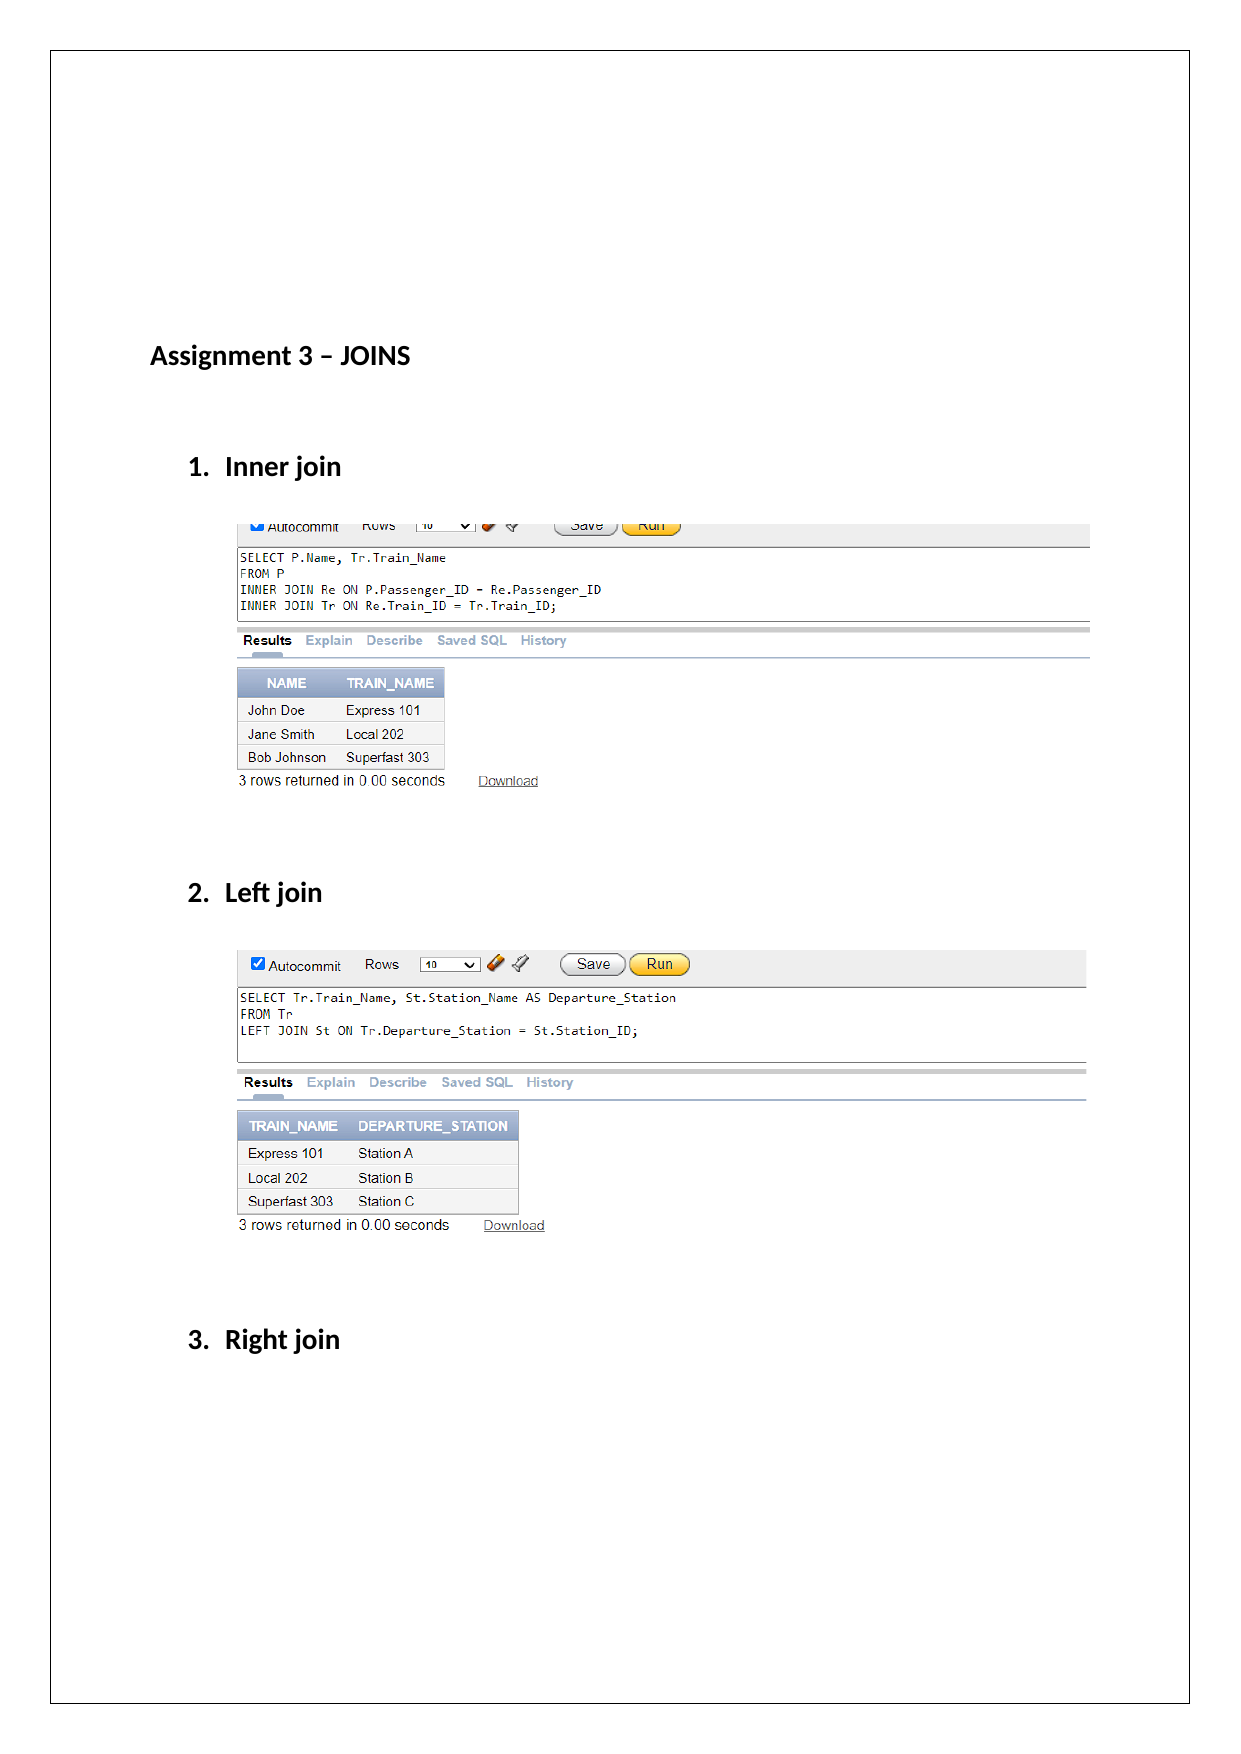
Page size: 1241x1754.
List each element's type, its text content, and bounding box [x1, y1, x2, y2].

list Inner join [187, 448, 1090, 483]
list Right join [187, 1321, 1090, 1356]
picture [225, 950, 1087, 1242]
list Left join [187, 874, 1090, 909]
picture [225, 524, 1090, 803]
text Assignment 3 – JOINS [150, 337, 1090, 373]
